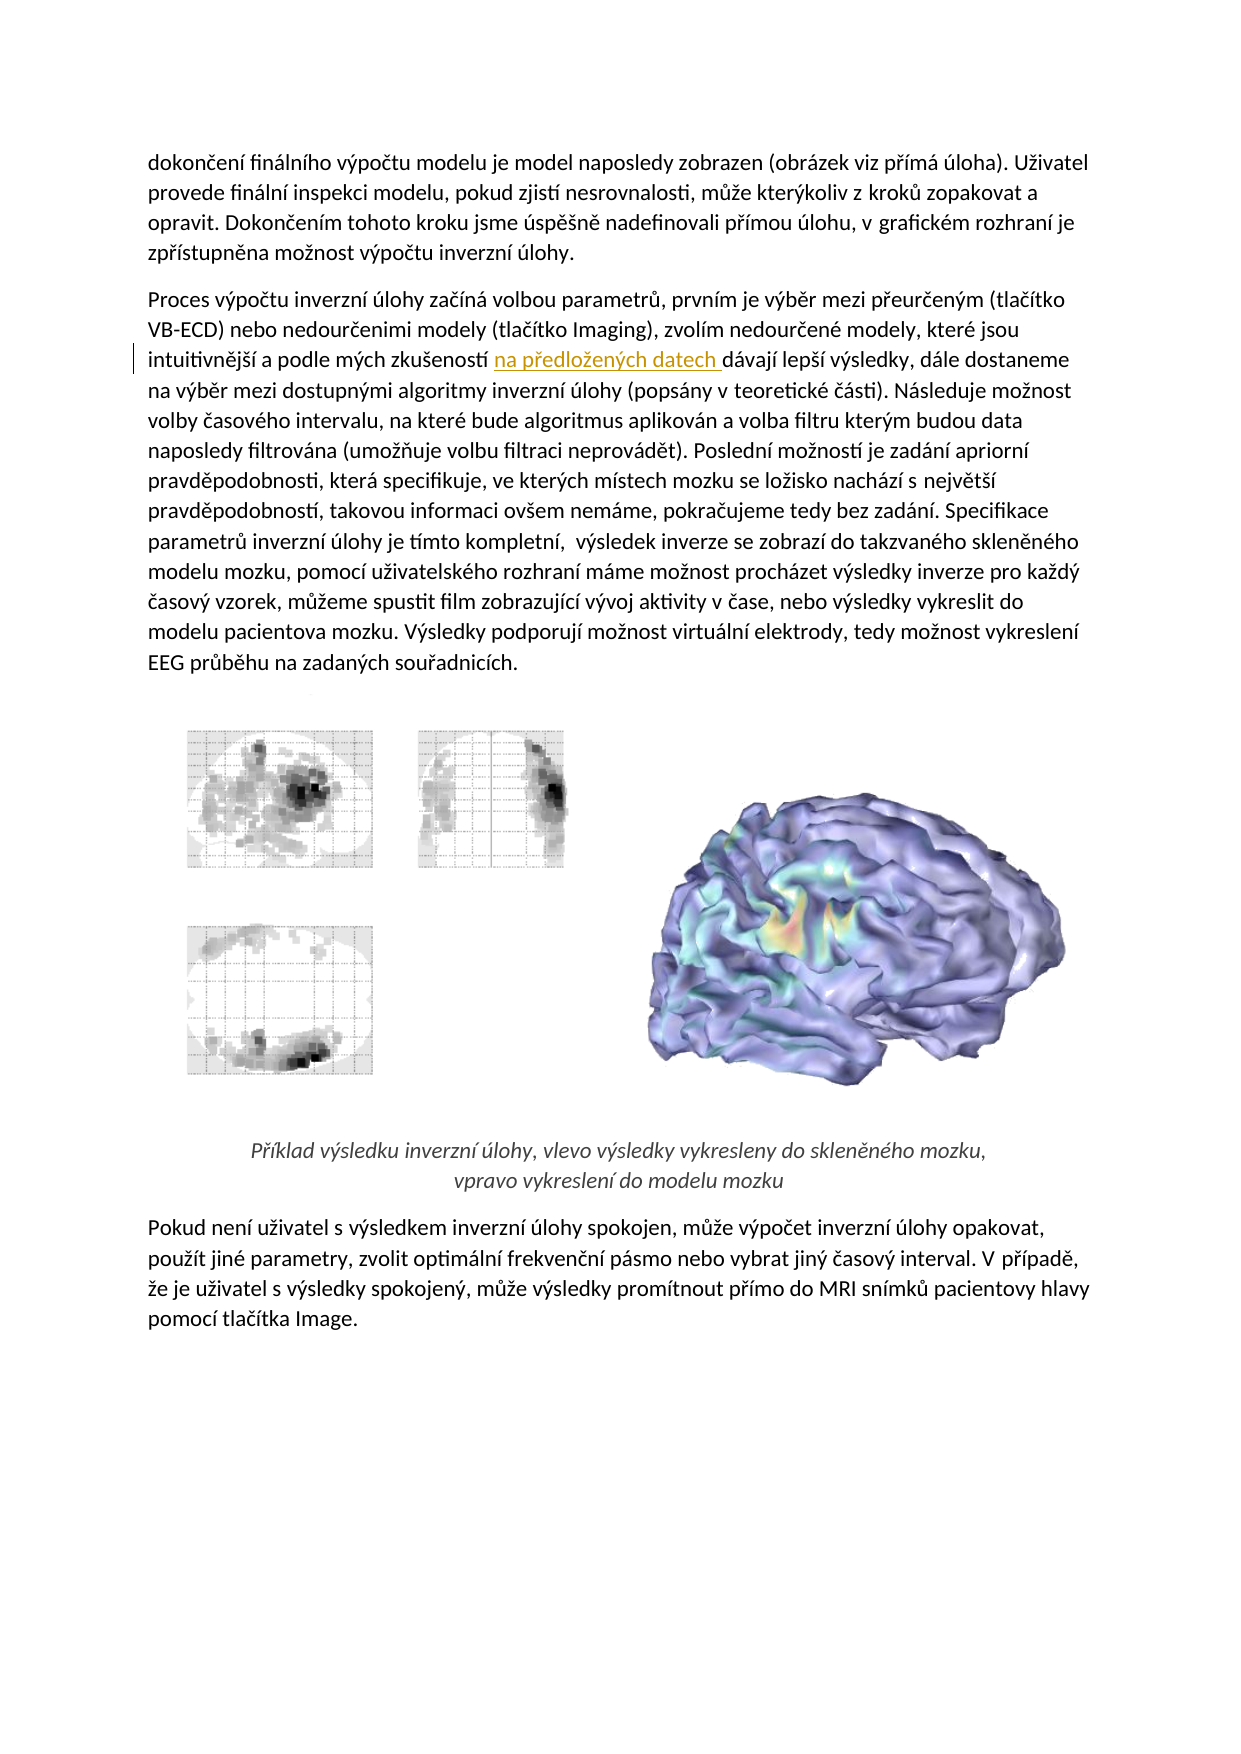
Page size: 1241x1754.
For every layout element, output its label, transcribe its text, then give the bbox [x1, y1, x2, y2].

text Pokud není uživatel s výsledkem inverzní úlohy spokojen, může výpočet inverzní úlohy opakovat, použít jiné parametry, zvolit optimální frekvenční pásmo nebo vybrat jiný časový interval. V případě, že je uživatel s výsledky spokojený, může výsledky promítnout přímo do MRI snímků pacientovy hlavy pomocí tlačítka Image. [148, 1213, 1093, 1332]
picture [147, 694, 1083, 1114]
text Příklad výsledku inverzní úlohy, vlevo výsledky vykresleny do skleněného mozku, vpravo vykreslení do modelu mozku [238, 1136, 1003, 1194]
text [148, 148, 1093, 266]
text Proces výpočtu inverzní úlohy začíná volbou parametrů, prvním je výběr mezi přeurčeným (tlačítko VB-ECD) nebo nedourčenimi modely (tlačítko Imaging), zvolím nedourčené modely, které jsou intuitivnější a podle mých zkušeností dávají lepší výsledky, dále dostaneme na výběr mezi dostupnými algoritmy inverzní úlohy (popsány v teoretické části). Následuje možnost volby časového intervalu, na které bude algoritmus aplikován a volba filtru kterým budou data naposledy filtrována (umožňuje volbu filtraci neprovádět). Poslední možností je zadání apriorní pravděpodobnosti, která specifikuje, ve kterých místech mozku se ložisko nachází s největší pravděpodobností, takovou informaci ovšem nemáme, pokračujeme tedy bez zadání. Specifikace parametrů inverzní úlohy je tímto kompletní, výsledek inverze se zobrazí do takzvaného skleněného modelu mozku, pomocí uživatelského rozhraní máme možnost procházet výsledky inverze pro každý časový vzorek, můžeme spustit film zobrazující vývoj aktivity v čase, nebo výsledky vykreslit do modelu pacientova mozku. Výsledky podporují možnost virtuální elektrody, tedy možnost vykreslení EEG průběhu na zadaných souřadnicích. [148, 285, 1093, 676]
